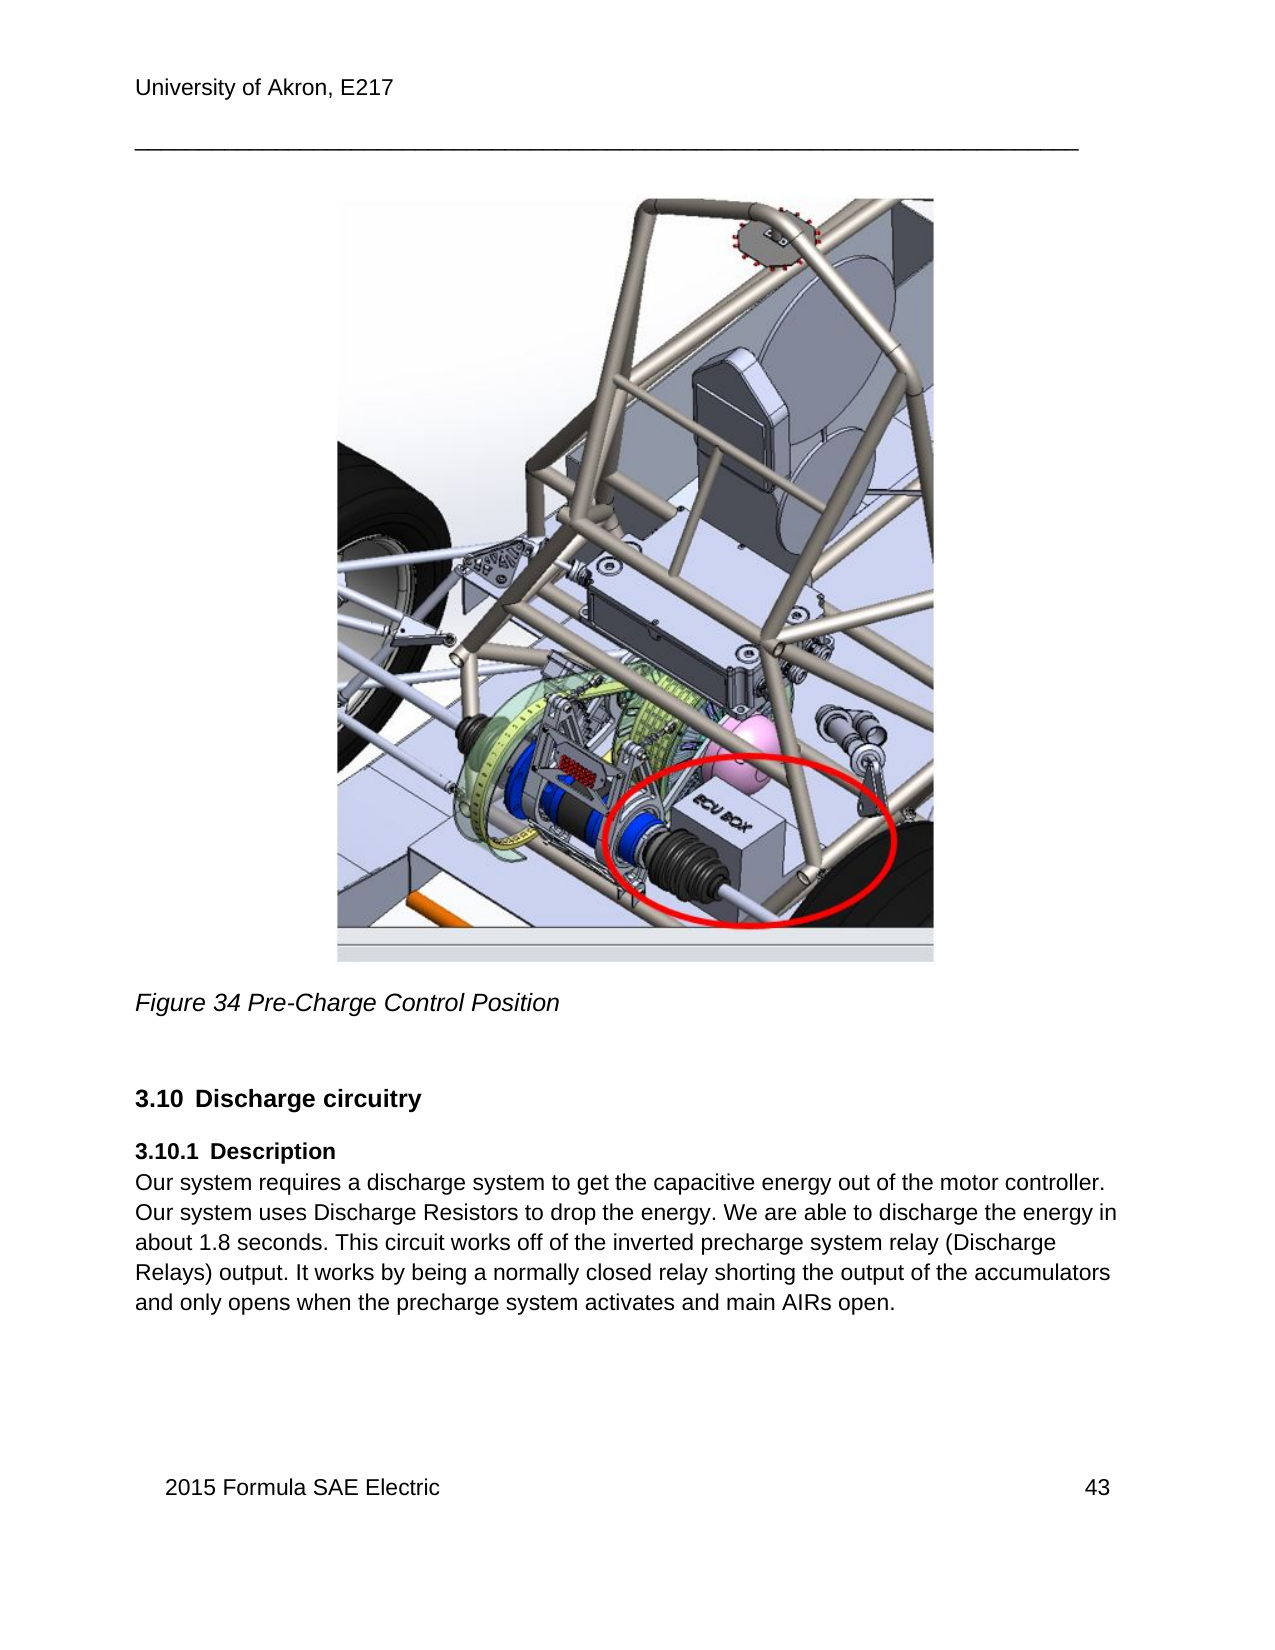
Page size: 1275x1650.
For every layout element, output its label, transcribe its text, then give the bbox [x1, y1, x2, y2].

picture [335, 175, 940, 967]
subtitle Description [135, 1138, 1140, 1165]
text Our system requires a discharge system to get the capacitive energy out of the motor controller. Our system uses Discharge Resistors to drop the energy. We are able to discharge the energy in about 1.8 seconds. This circuit works off of the inverted precharge system relay (Discharge Relays) output. It works by being a normally closed relay shorting the output of the accumulators and only opens when the precharge system activates and main AIRs open. [135, 1168, 1140, 1316]
subtitle Discharge circuitry [135, 1084, 1140, 1113]
text Figure 34 Pre-Charge Control Position [135, 988, 1140, 1017]
